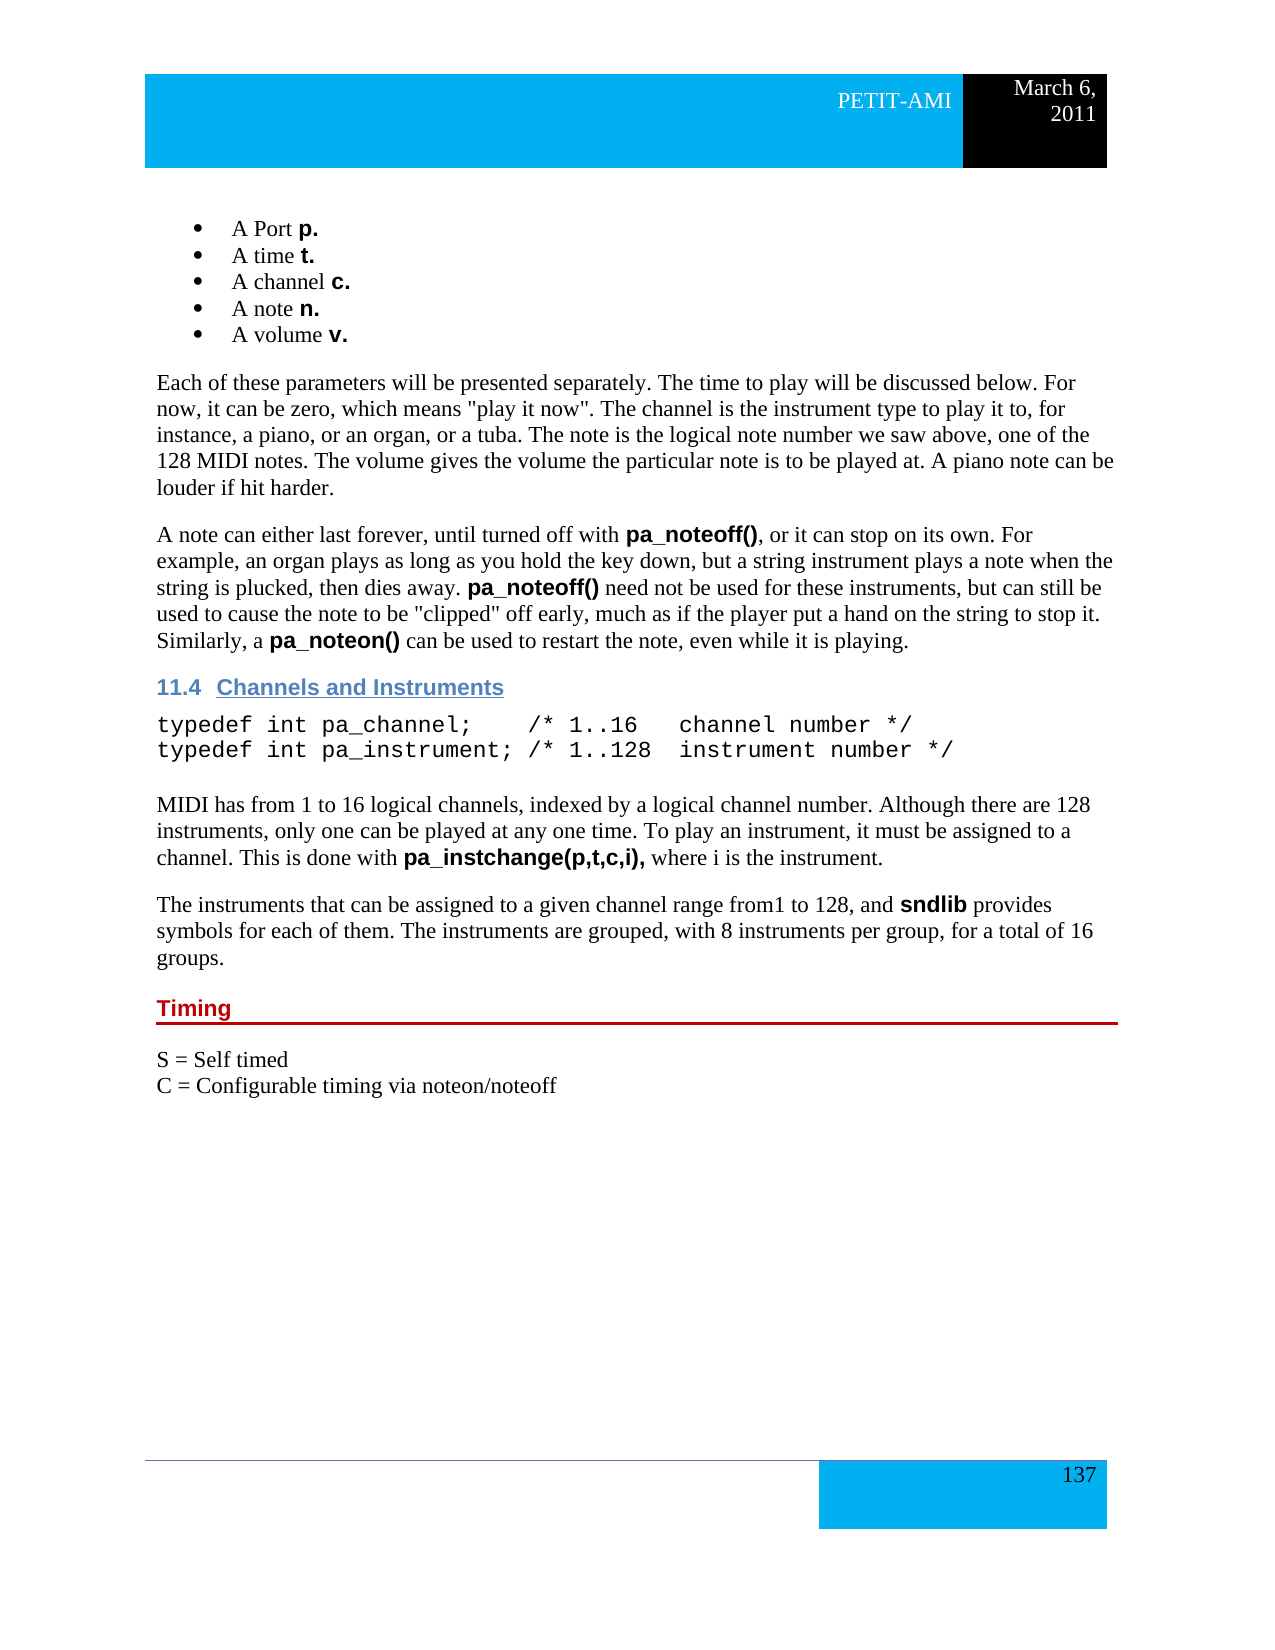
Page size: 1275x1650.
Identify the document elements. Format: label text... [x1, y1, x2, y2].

text typedef int pa_instrument; /* 1..128 instrument number */ [156, 739, 1118, 765]
text Timing [156, 995, 1118, 1022]
subtitle Channels and Instruments [156, 674, 1118, 700]
list A Port p. [194, 215, 1118, 242]
text C = Configurable timing via noteon/noteoff [156, 1072, 1118, 1098]
list A volume v. [194, 321, 1118, 348]
text S = Self timed [156, 1046, 1118, 1072]
text Each of these parameters will be presented separately. The time to play will be discussed below. For now, it can be zero, which means "play it now". The channel is the instrument type to play it to, for instance, a piano, or an organ, or a tuba. The note is the logical note number we saw above, one of the 128 MIDI notes. The volume gives the volume the particular note is to be played at. A piano note can be louder if hit harder. [156, 368, 1118, 500]
text typedef int pa_channel; /* 1..16 channel number */ [156, 713, 1118, 739]
text A note can either last forever, until turned off with pa_noteoff(), or it can stop on its own. For example, an organ plays as long as you hold the key down, but a string instrument plays a note when the string is plucked, then dies away. pa_noteoff() need not be used for these instruments, but can still be used to cause the note to be "clipped" off early, much as if the player put a hand on the string to stop it. Similarly, a pa_noteon() can be used to restart the note, even while it is playing. [156, 521, 1118, 653]
list A time t. [194, 242, 1118, 268]
text The instruments that can be assigned to a given channel range from1 to 128, and sndlib provides symbols for each of them. The instruments are grouped, with 8 instruments per group, for a total of 16 groups. [156, 891, 1118, 970]
text MIDI has from 1 to 16 logical channels, indexed by a logical channel number. Although there are 128 instruments, only one can be played at any one time. To play an instrument, it must be assigned to a channel. This is done with pa_instchange(p,t,c,i), where i is the instrument. [156, 791, 1118, 870]
list A note n. [194, 295, 1118, 321]
list A channel c. [194, 268, 1118, 295]
